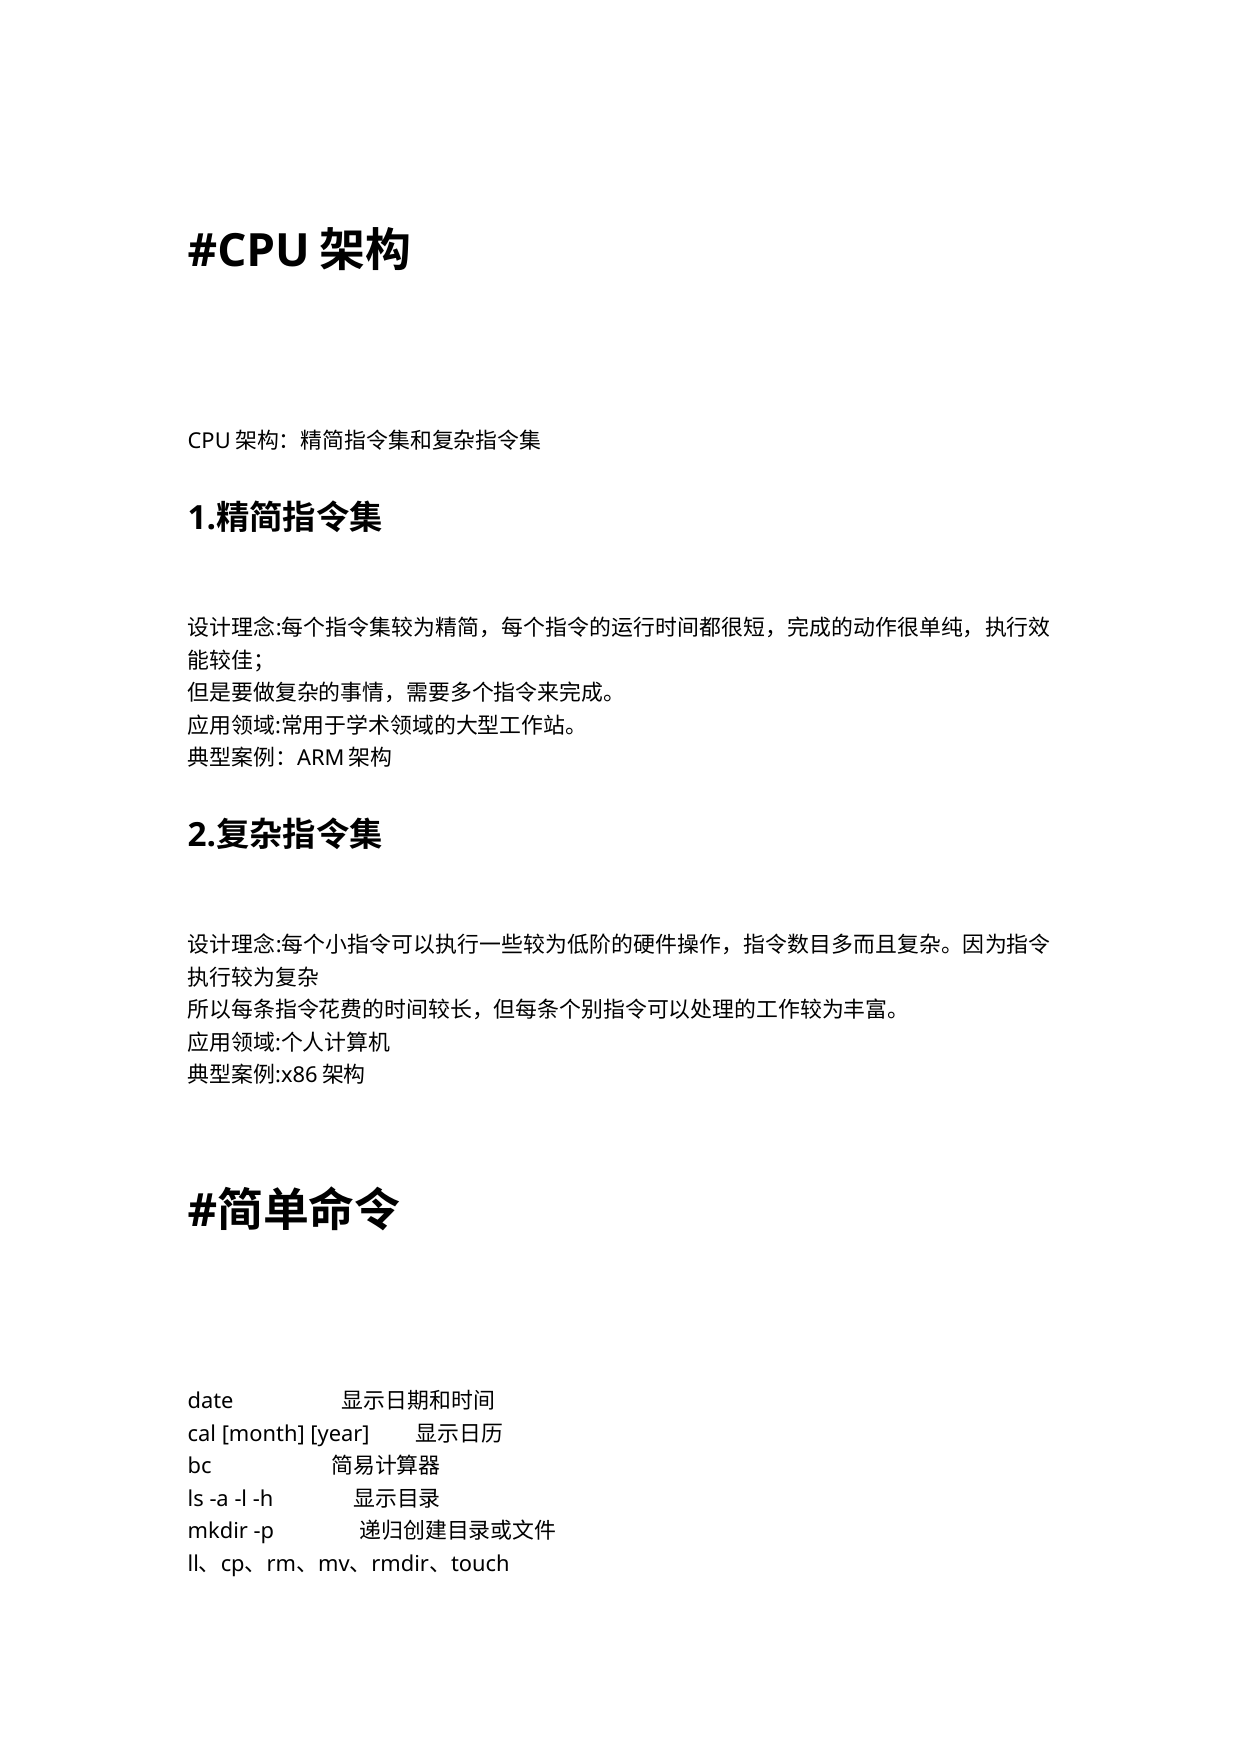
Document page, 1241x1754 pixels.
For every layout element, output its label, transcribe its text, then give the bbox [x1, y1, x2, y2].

text cal [month] [year] 显示日历 [187, 1416, 1053, 1448]
text mkdir -p 递归创建目录或文件 [187, 1513, 1053, 1546]
text ll、cp、rm、mv、rmdir、touch [187, 1546, 1053, 1578]
text 所以每条指令花费的时间较长，但每条个别指令可以处理的工作较为丰富。 [187, 992, 1053, 1024]
text 应用领域:个人计算机 [187, 1024, 1053, 1057]
text 典型案例：ARM架构 [187, 740, 1053, 772]
subtitle #简单命令 [187, 1157, 1053, 1255]
text date 显示日期和时间 [187, 1383, 1053, 1416]
text 典型案例:x86架构 [187, 1057, 1053, 1089]
text ls -a -l -h 显示目录 [187, 1481, 1053, 1513]
text 但是要做复杂的事情，需要多个指令来完成。 [187, 675, 1053, 707]
subtitle 2.复杂指令集 [187, 799, 1053, 864]
subtitle #CPU架构 [187, 197, 1053, 295]
text 设计理念:每个指令集较为精简，每个指令的运行时间都很短，完成的动作很单纯，执行效能较佳； [187, 610, 1053, 675]
text bc 简易计算器 [187, 1448, 1053, 1481]
text 设计理念:每个小指令可以执行一些较为低阶的硬件操作，指令数目多而且复杂。因为指令执行较为复杂 [187, 927, 1053, 992]
text CPU架构：精简指令集和复杂指令集 [187, 423, 1053, 456]
subtitle 1.精简指令集 [187, 483, 1053, 548]
text 应用领域:常用于学术领域的大型工作站。 [187, 707, 1053, 740]
